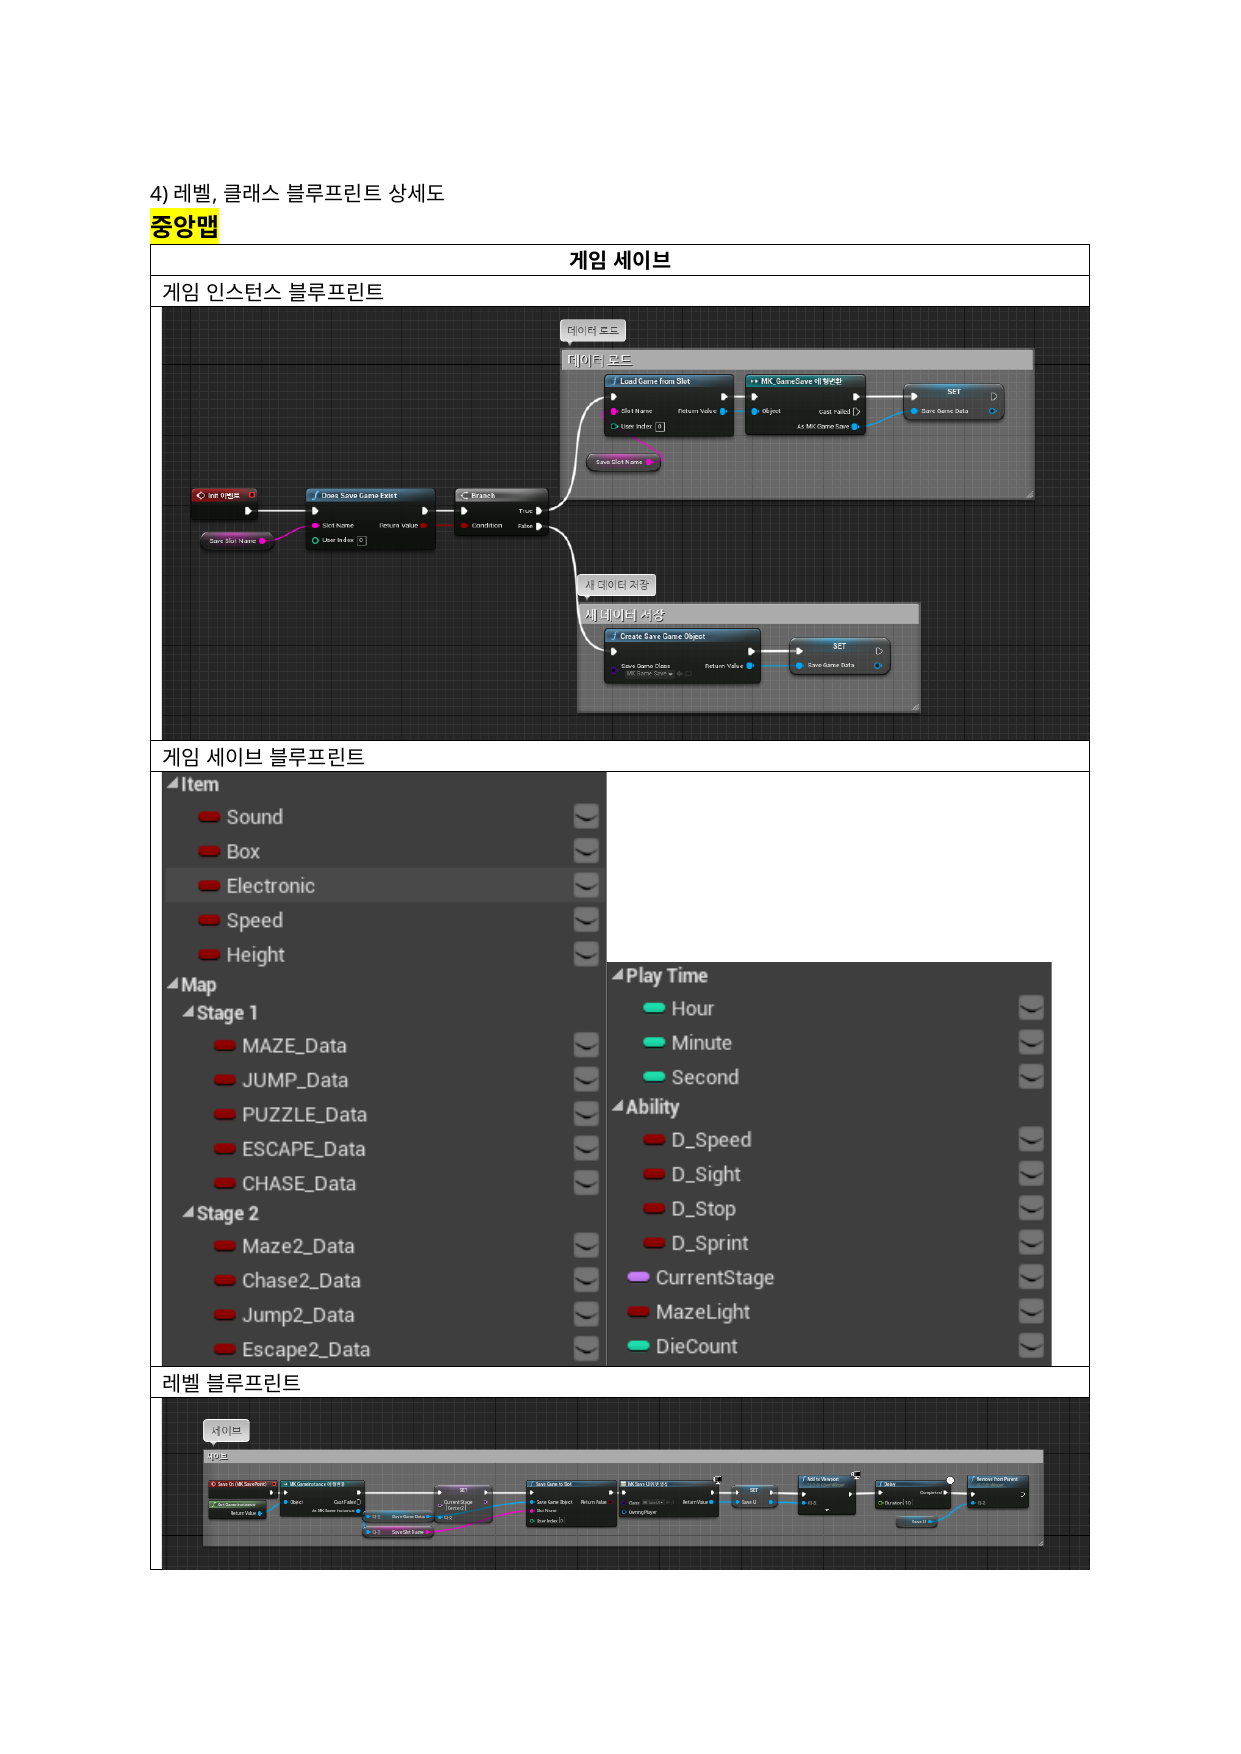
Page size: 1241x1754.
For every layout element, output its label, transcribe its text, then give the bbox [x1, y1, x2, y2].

table_cell 게임 인스턴스 블루프린트 [151, 276, 1089, 306]
table_cell [151, 1398, 161, 1569]
table_cell 게임 세이브 블루프린트 [151, 741, 1089, 771]
picture [161, 307, 1090, 740]
table_cell [607, 772, 1089, 1366]
table_header 게임 세이브 [151, 245, 1089, 275]
table_cell [151, 772, 161, 1366]
text 4) 레벨, 클래스 블루프린트 상세도 [150, 177, 1090, 207]
text 중앙맵 [150, 207, 1090, 244]
table_cell 레벨 블루프린트 [151, 1367, 1089, 1397]
table_cell [151, 307, 161, 740]
picture [161, 772, 1052, 1366]
picture [161, 1398, 1090, 1570]
